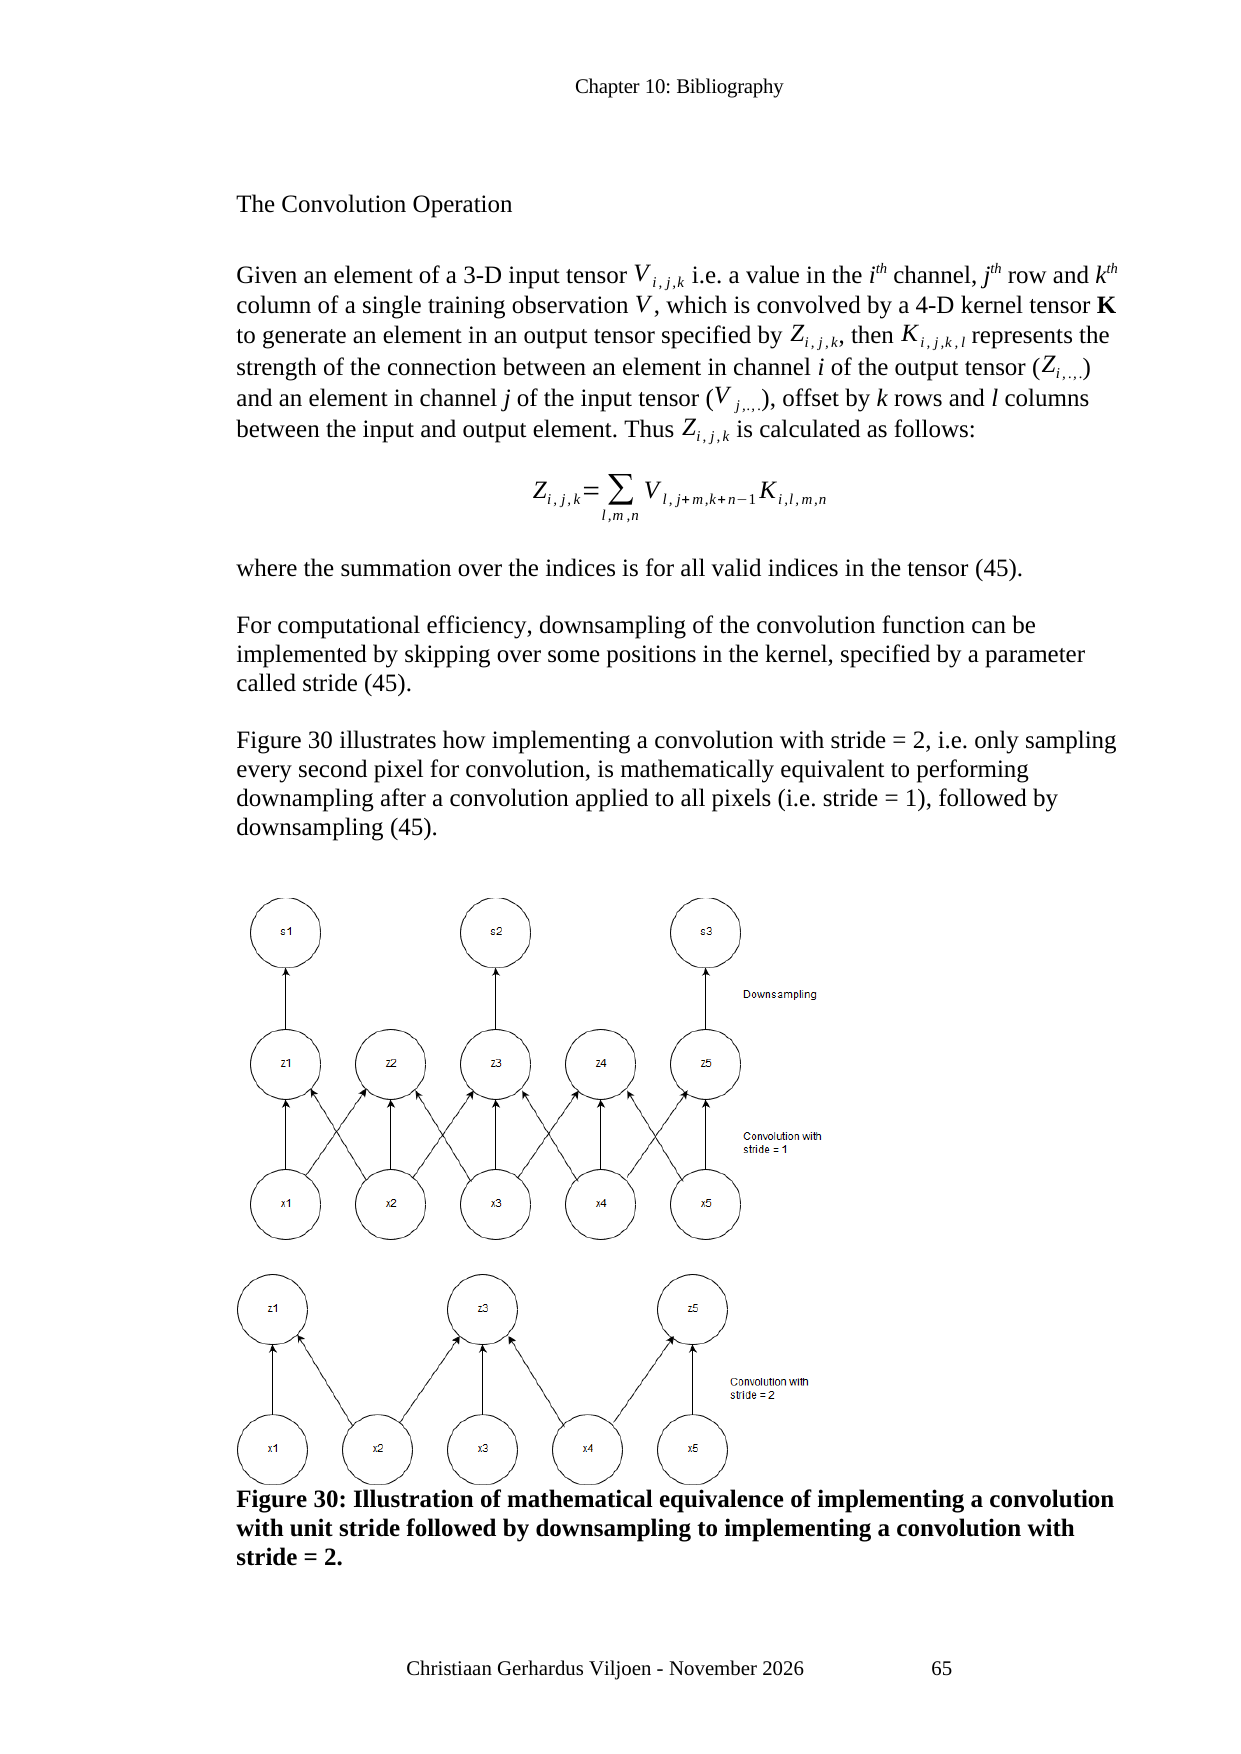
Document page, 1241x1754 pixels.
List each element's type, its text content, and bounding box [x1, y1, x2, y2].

picture [236, 898, 838, 1485]
text where the summation over the indices is for all valid indices in the tensor . [236, 553, 1122, 582]
text Figure 30: Illustration of mathematical equivalence of implementing a convolution with unit stride followed by downsampling to implementing a convolution with stride = 2. [236, 1484, 1122, 1571]
text For computational efficiency, downsampling of the convolution function can be implemented by skipping over some positions in the kernel, specified by a parameter called stride . [236, 611, 1122, 697]
text Figure 30 illustrates how implementing a convolution with stride = 2, i.e. only sampling every second pixel for convolution, is mathematically equivalent to performing downampling after a convolution applied to all pixels (i.e. stride = 1), followed by downsampling . [236, 726, 1122, 841]
text Given an element of a 3-D input tensor i.e. a value in the ith channel, jth row and kth column of a single training observation , which is convolved by a 4-D kernel tensor K to generate an element in an output tensor specified by , then represents the strength of the connection between an element in channel i of the output tensor () and an element in channel j of the input tensor (), offset by k rows and l columns between the input and output element. Thus is calculated as follows: [236, 259, 1122, 445]
subtitle The Convolution Operation [236, 189, 1122, 218]
